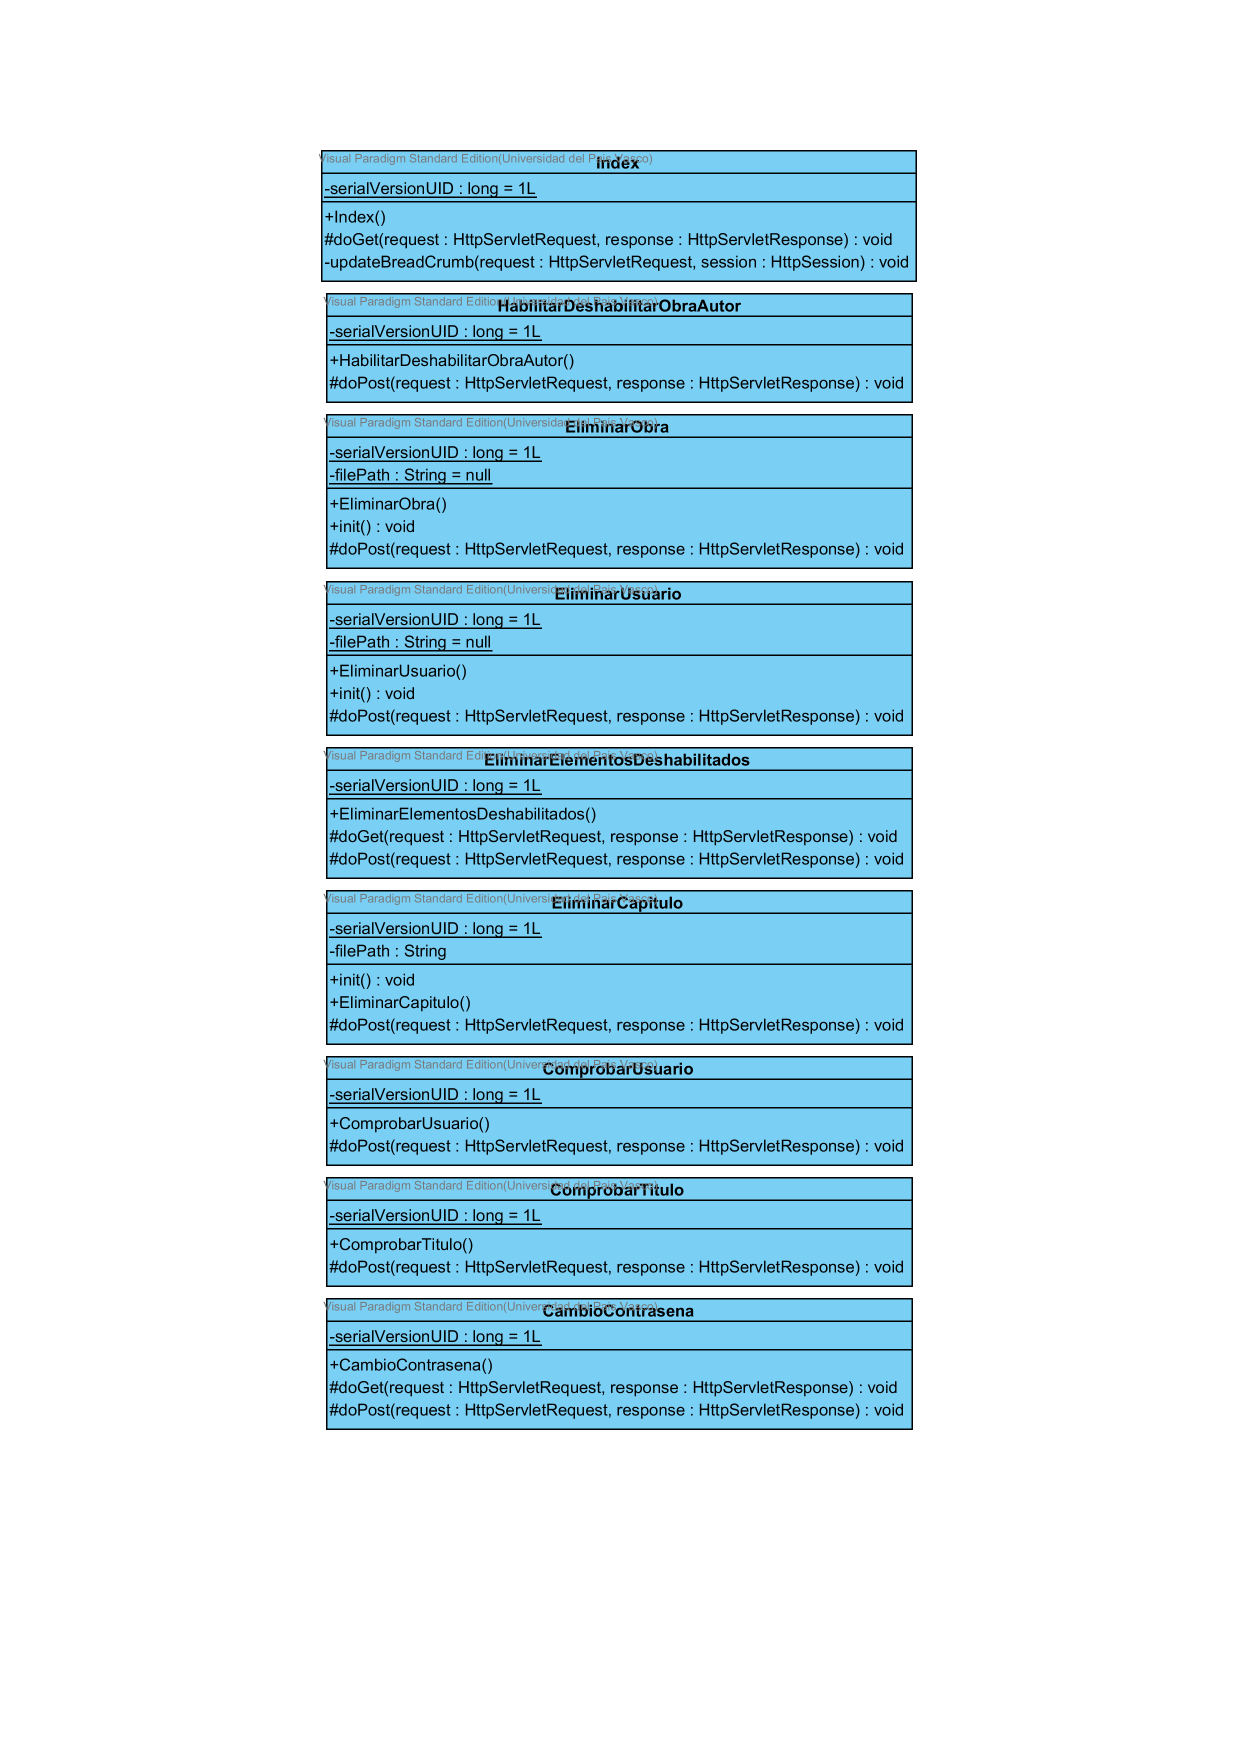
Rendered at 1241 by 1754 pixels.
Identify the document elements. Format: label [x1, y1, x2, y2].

picture [323, 1174, 918, 1292]
picture [323, 412, 918, 574]
picture [323, 887, 918, 1050]
picture [318, 147, 922, 287]
picture [323, 291, 918, 408]
picture [323, 578, 918, 741]
picture [323, 1295, 918, 1435]
picture [323, 1053, 918, 1171]
picture [323, 744, 918, 884]
